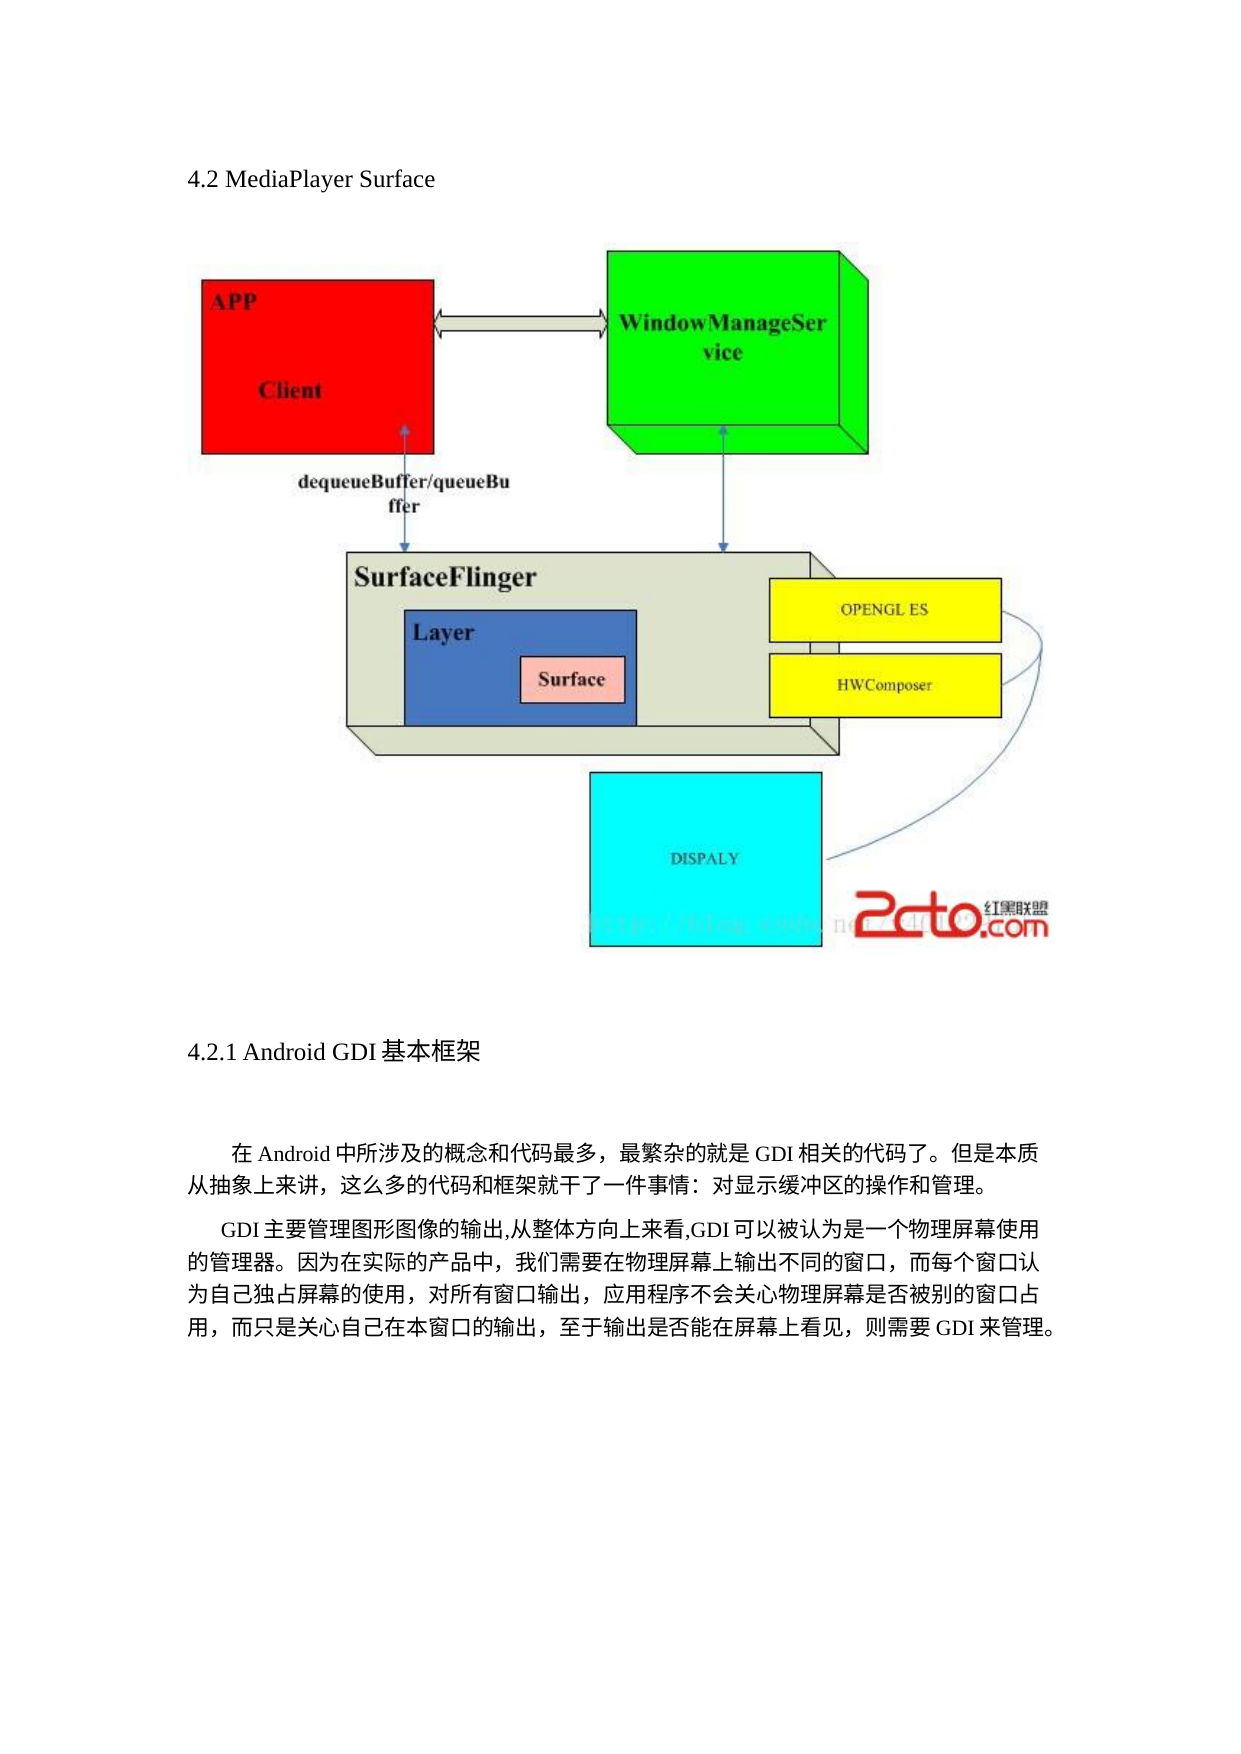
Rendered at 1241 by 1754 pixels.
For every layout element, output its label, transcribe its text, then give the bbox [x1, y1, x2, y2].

subtitle 4.2 MediaPlayer Surface [187, 162, 1053, 194]
text GDI主要管理图形图像的输出,从整体方向上来看,GDI可以被认为是一个物理屏幕使用的管理器。因为在实际的产品中，我们需要在物理屏幕上输出不同的窗口，而每个窗口认为自己独占屏幕的使用，对所有窗口输出，应用程序不会关心物理屏幕是否被别的窗口占用，而只是关心自己在本窗口的输出，至于输出是否能在屏幕上看见，则需要GDI来管理。 [187, 1212, 1053, 1342]
picture [187, 242, 1053, 953]
text 在Android中所涉及的概念和代码最多，最繁杂的就是GDI相关的代码了。但是本质从抽象上来讲，这么多的代码和框架就干了一件事情：对显示缓冲区的操作和管理。 [187, 1136, 1053, 1201]
subtitle 4.2.1 Android GDI基本框架 [187, 1017, 1053, 1082]
